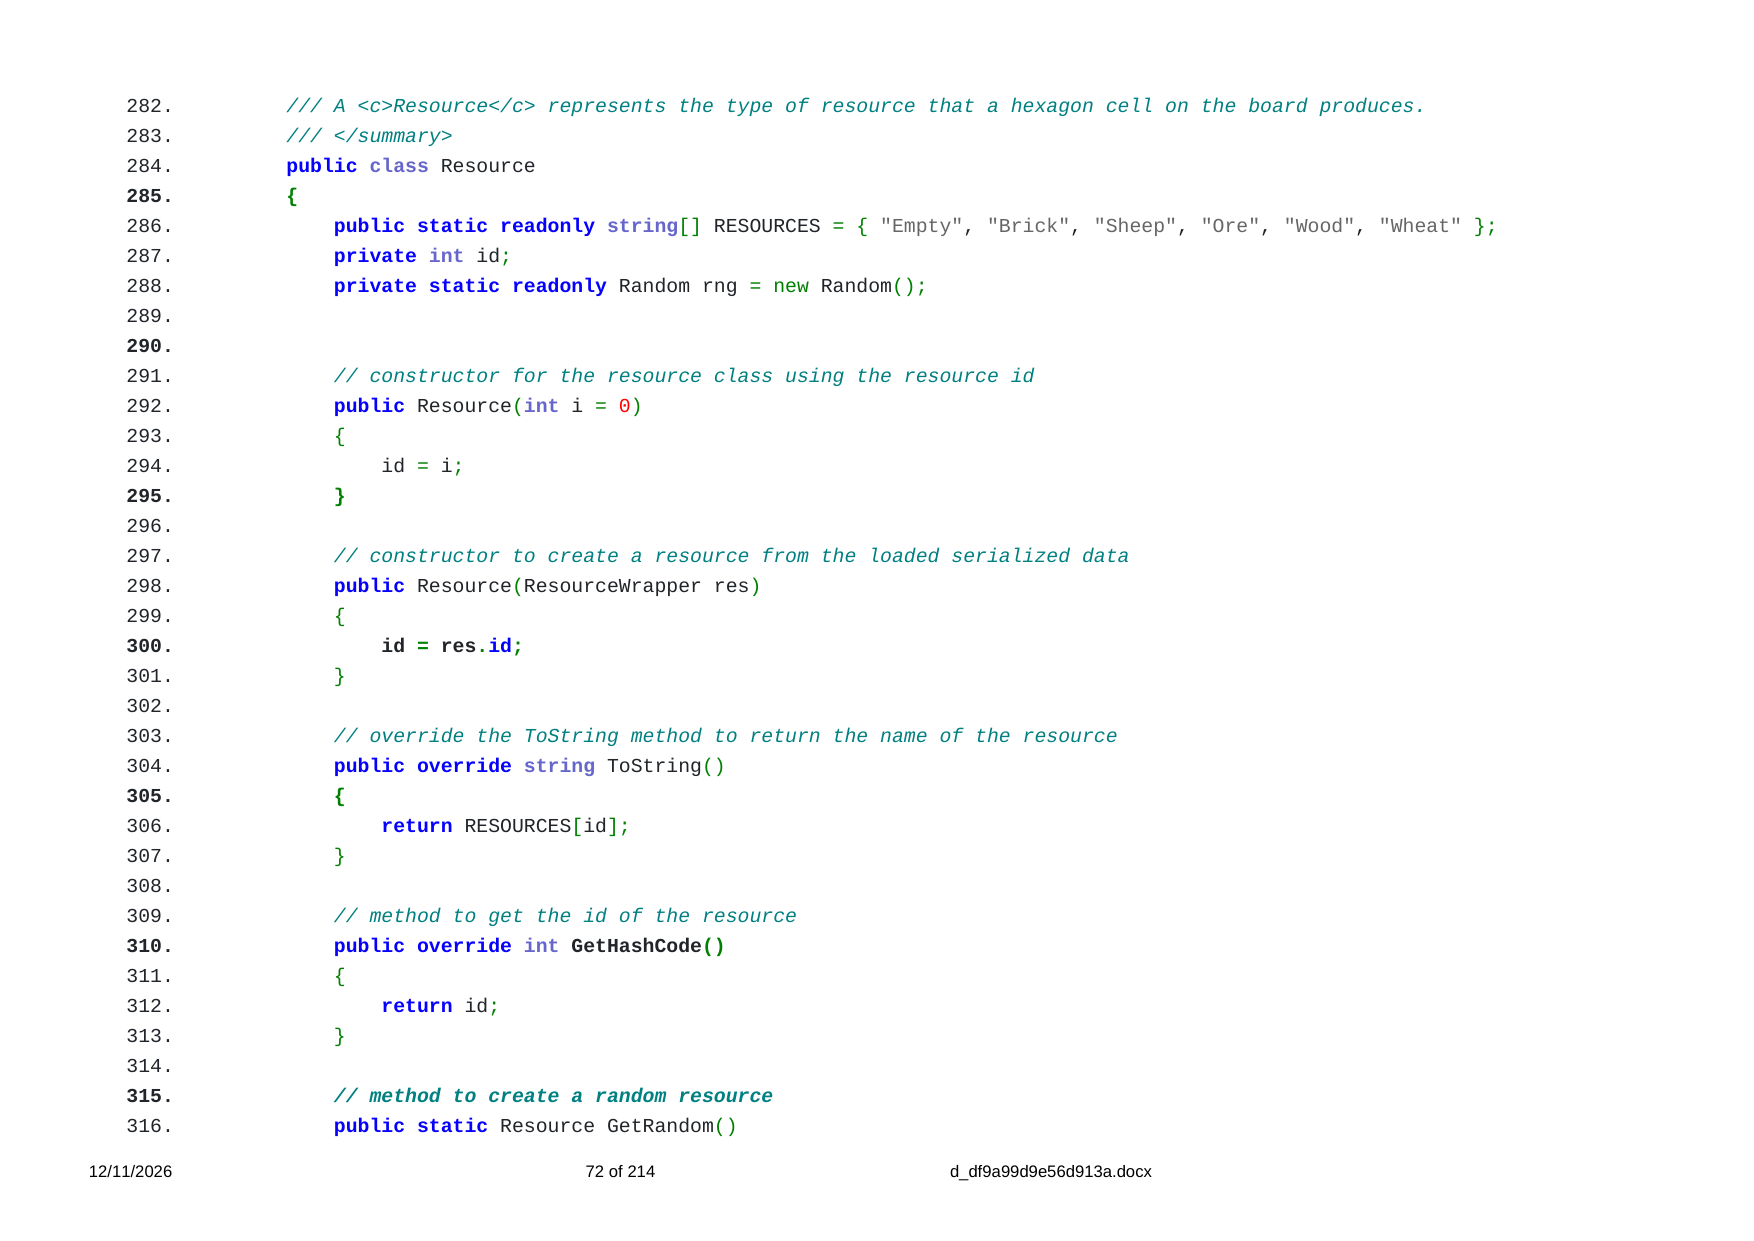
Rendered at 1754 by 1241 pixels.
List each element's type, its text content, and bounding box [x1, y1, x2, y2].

list /// A <c>Resource</c> represents the type of resource that a hexagon cell on the board produces. [126, 89, 1665, 119]
list public static readonly string[] RESOURCES = { "Empty", "Brick", "Sheep", "Ore", "Wood", "Wheat" }; [126, 209, 1665, 239]
list // method to create a random resource [126, 1079, 1665, 1109]
list private int id; [126, 239, 1665, 269]
list public override int GetHashCode() [126, 929, 1665, 959]
list { [126, 419, 1665, 449]
list { [126, 959, 1665, 989]
list { [126, 599, 1665, 629]
list } [126, 479, 1665, 509]
list { [126, 779, 1665, 809]
list public static Resource GetRandom() [126, 1109, 1665, 1139]
list id = res.id; [126, 629, 1665, 659]
list // constructor for the resource class using the resource id [126, 359, 1665, 389]
list // constructor to create a resource from the loaded serialized data [126, 539, 1665, 569]
list } [126, 1019, 1665, 1049]
list // method to get the id of the resource [126, 899, 1665, 929]
list public class Resource [126, 149, 1665, 179]
list /// </summary> [126, 119, 1665, 149]
list private static readonly Random rng = new Random(); [126, 269, 1665, 299]
list return RESOURCES[id]; [126, 809, 1665, 839]
list } [126, 659, 1665, 689]
list } [126, 839, 1665, 869]
list // override the ToString method to return the name of the resource [126, 719, 1665, 749]
list return id; [126, 989, 1665, 1019]
list id = i; [126, 449, 1665, 479]
list public Resource(ResourceWrapper res) [126, 569, 1665, 599]
list { [126, 179, 1665, 209]
list public Resource(int i = 0) [126, 389, 1665, 419]
list public override string ToString() [126, 749, 1665, 779]
